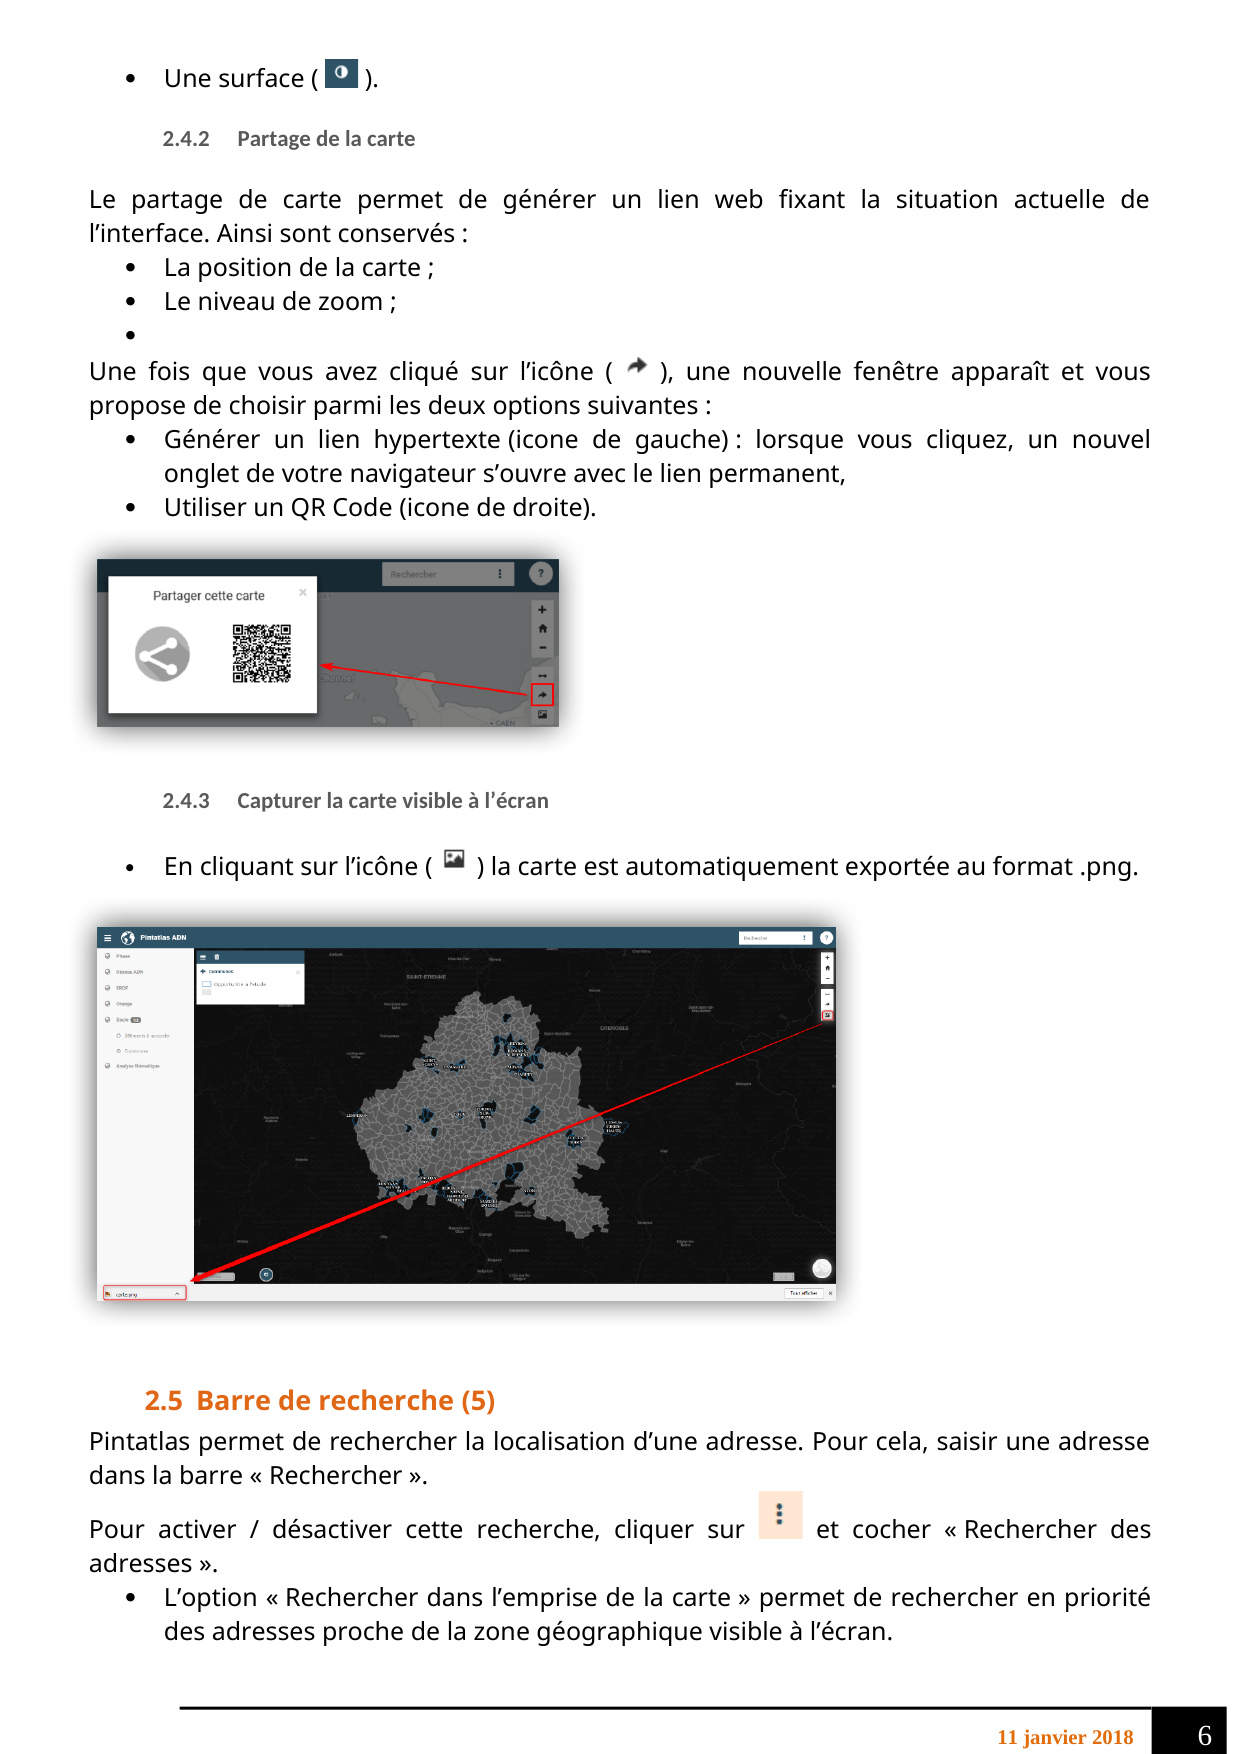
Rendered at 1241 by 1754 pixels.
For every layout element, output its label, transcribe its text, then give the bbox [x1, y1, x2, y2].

list Une surface ( ). [126, 59, 1152, 95]
picture [620, 351, 654, 381]
text Pour activer / désactiver cette recherche, cliquer sur et cocher « Rechercher des adresses ». [89, 1492, 1152, 1580]
picture [97, 927, 836, 1301]
picture [758, 1491, 803, 1539]
list L’option « Rechercher dans l’emprise de la carte » permet de rechercher en priorité des adresses proche de la zone géographique visible à l’écran. [126, 1580, 1152, 1648]
list La position de la carte ; [126, 249, 1152, 283]
picture [438, 842, 471, 876]
picture [325, 59, 359, 88]
text Pintatlas permet de rechercher la localisation d’une adresse. Pour cela, saisir une adresse dans la barre « Rechercher ». [89, 1424, 1152, 1492]
picture [97, 559, 559, 727]
list Utiliser un QR Code (icone de droite). [126, 490, 1152, 524]
list Le niveau de zoom ; [126, 283, 1152, 317]
list Générer un lien hypertexte (icone de gauche) : lorsque vous cliquez, un nouvel onglet de votre navigateur s’ouvre avec le lien permanent, [126, 422, 1152, 490]
text Une fois que vous avez cliqué sur l’icône ( ), une nouvelle fenêtre apparaît et vous propose de choisir parmi les deux options suivantes : [89, 352, 1152, 422]
subtitle Capturer la carte visible à l’écran [162, 786, 1152, 814]
list En cliquant sur l’icône ( ) la carte est automatiquement exportée au format .png. [126, 843, 1152, 883]
text Le partage de carte permet de générer un lien web fixant la situation actuelle de l’interface. Ainsi sont conservés : [89, 181, 1152, 249]
subtitle Partage de la carte [162, 124, 1152, 152]
subtitle Barre de recherche (5) [144, 1381, 1152, 1418]
